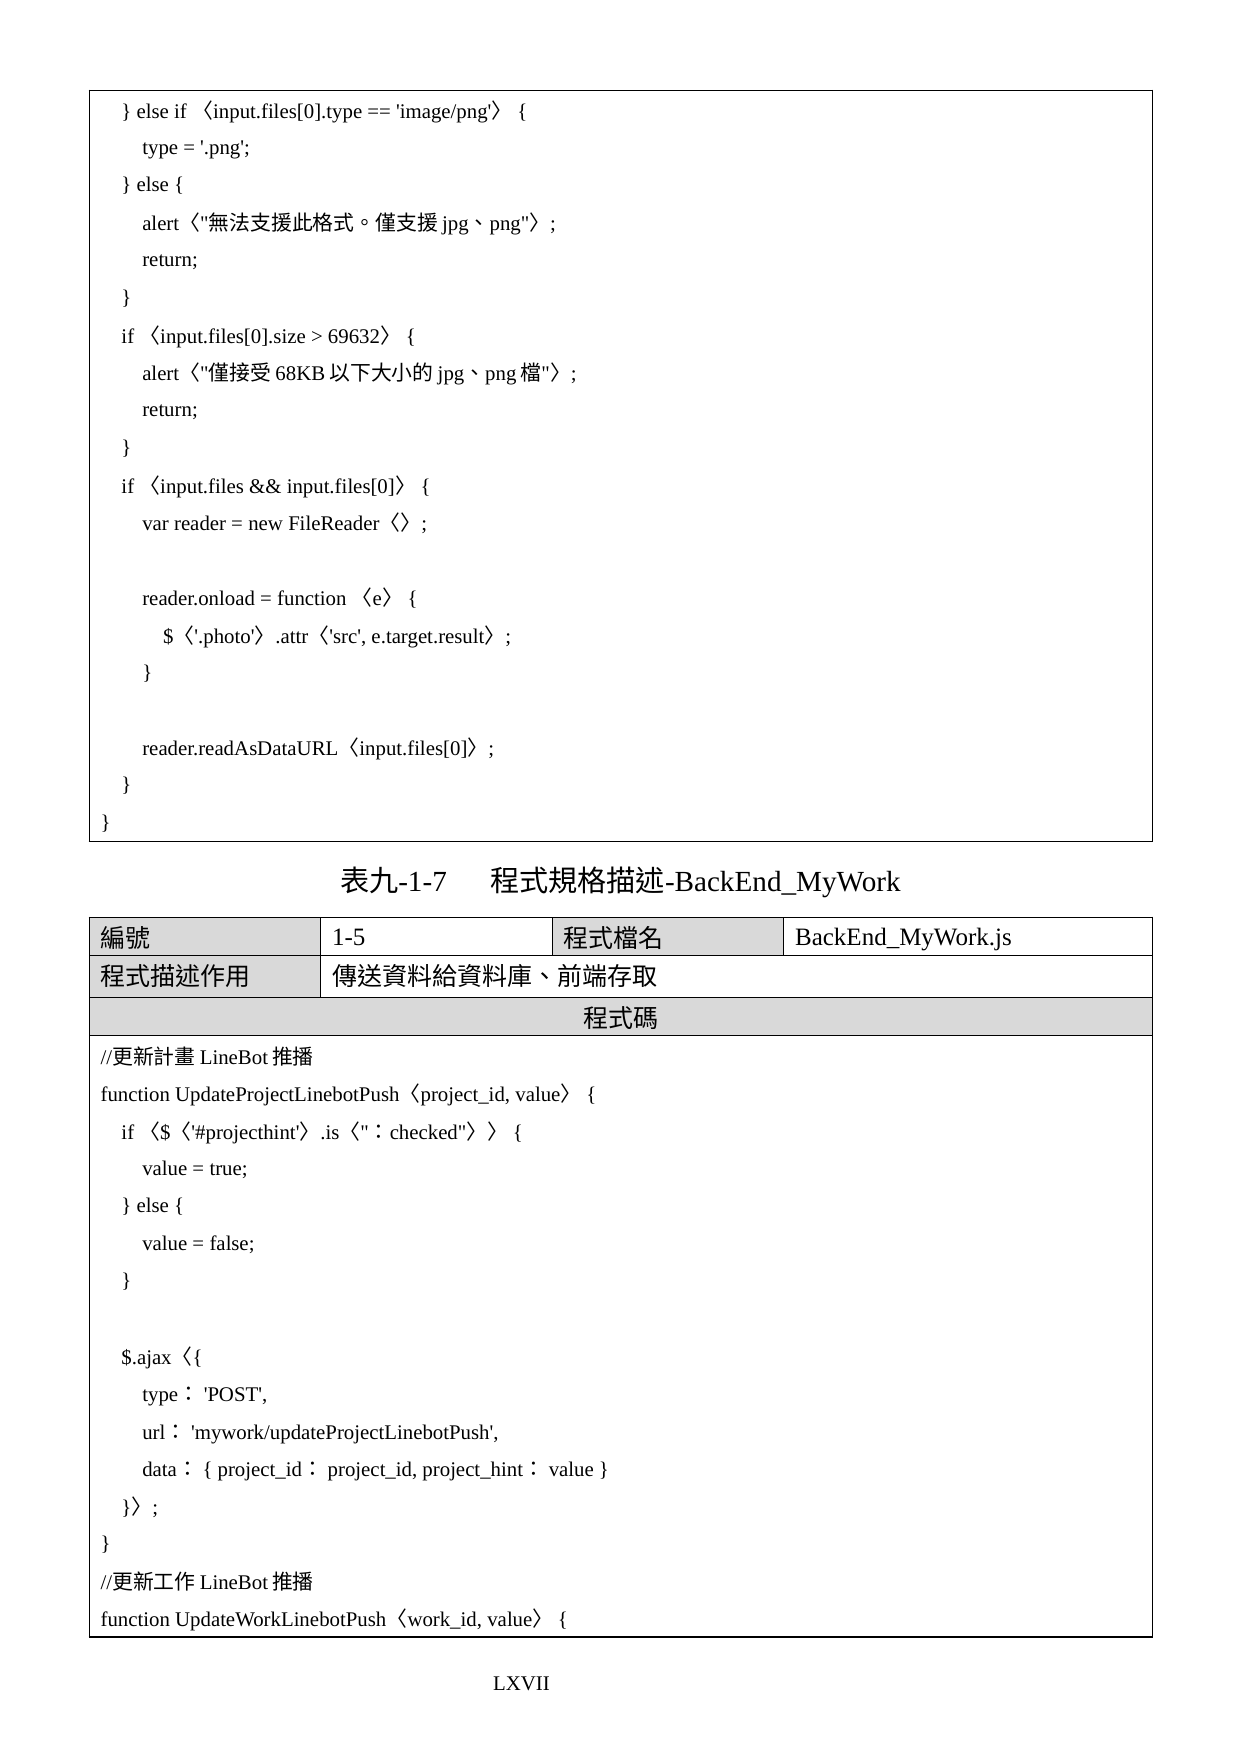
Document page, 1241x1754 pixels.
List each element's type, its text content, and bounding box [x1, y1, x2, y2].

table_header 編號 [90, 918, 320, 955]
table_cell 傳送資料給資料庫、前端存取 [321, 956, 1152, 997]
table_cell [90, 1036, 1152, 1636]
table_header BackEnd_MyWork.js [784, 918, 1152, 955]
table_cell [90, 91, 1152, 841]
table_cell 程式碼 [90, 998, 1152, 1035]
table_cell 程式描述作用 [90, 956, 320, 997]
text 程式規格描述-BackEnd_MyWork [89, 842, 1152, 917]
table_header 1-5 [321, 918, 552, 955]
table_header 程式檔名 [553, 918, 783, 955]
